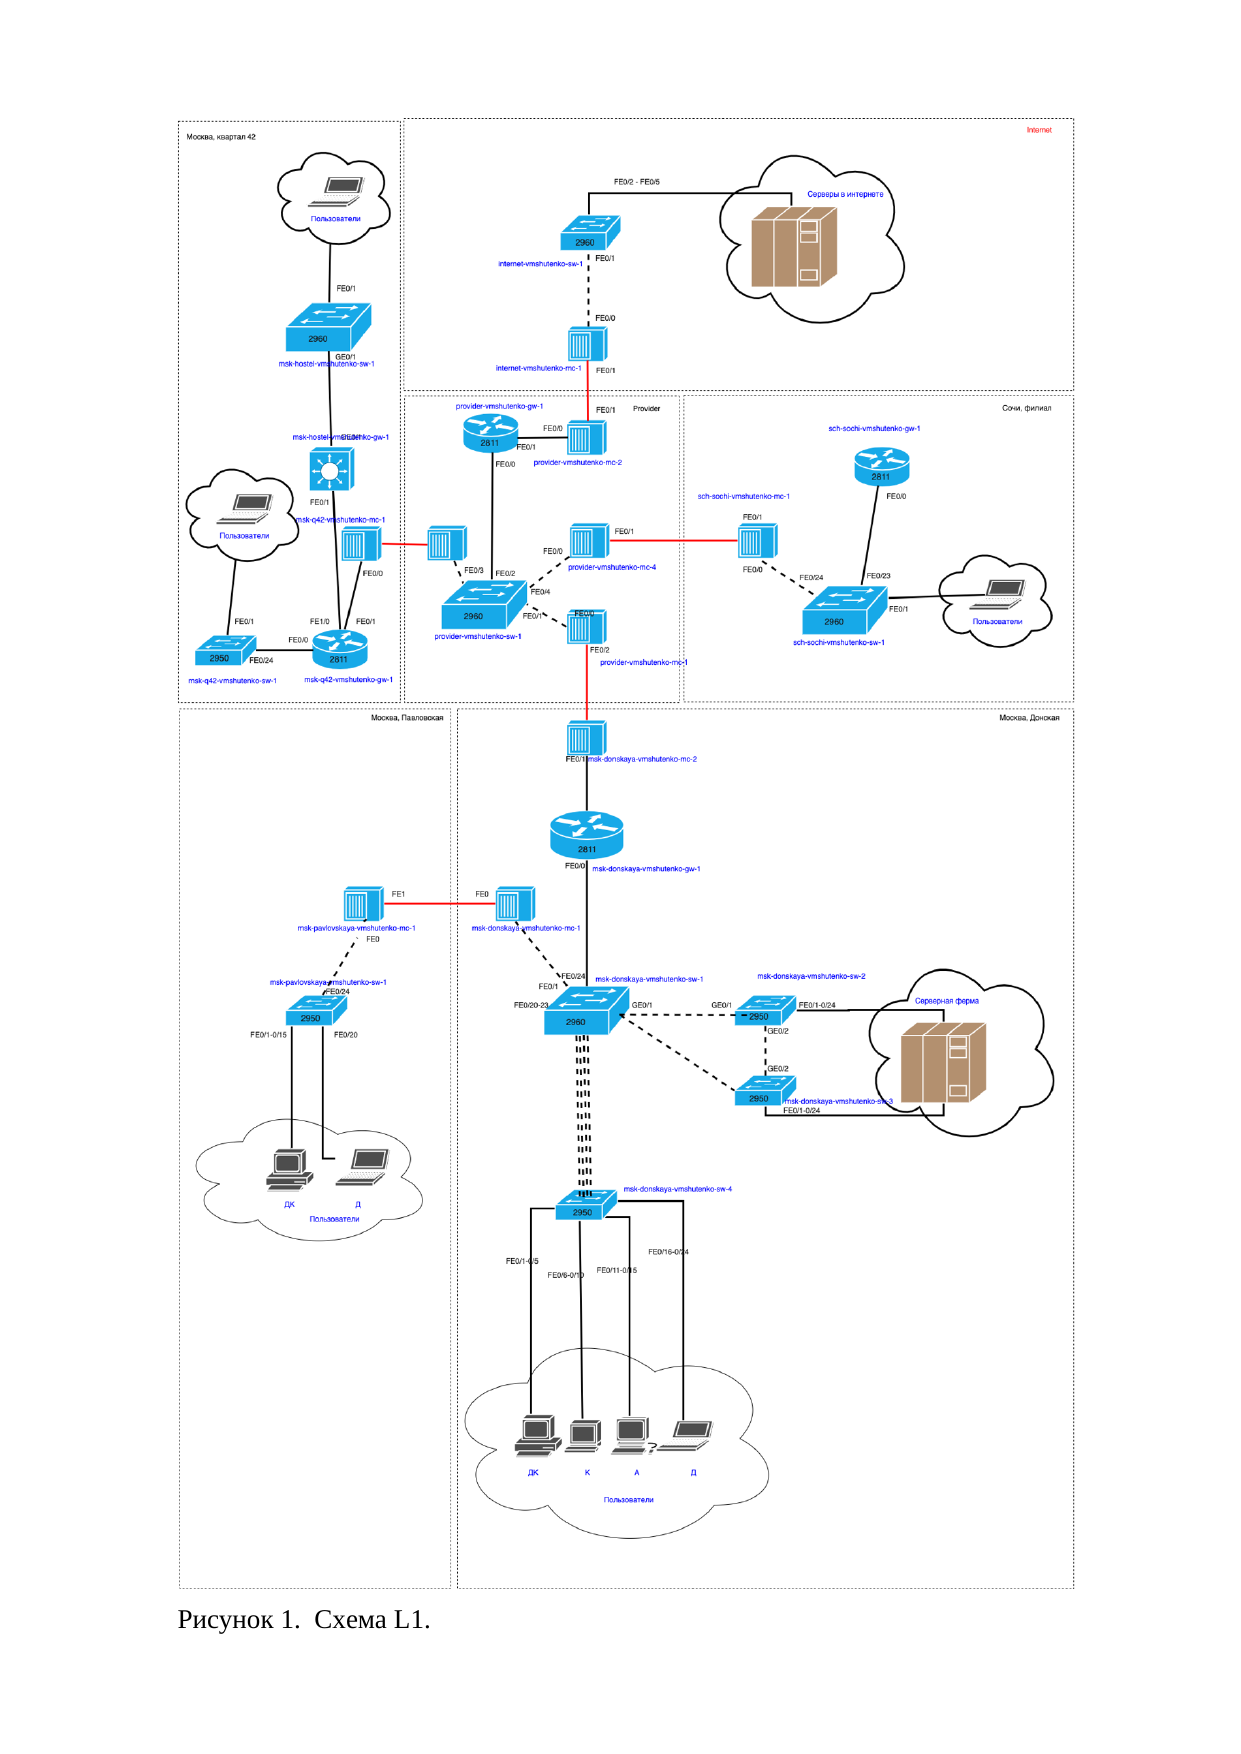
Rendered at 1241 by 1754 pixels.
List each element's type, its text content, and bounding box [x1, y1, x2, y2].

picture [177, 118, 1083, 1589]
text Рисунок 1. Схема L1. [177, 1603, 1152, 1634]
